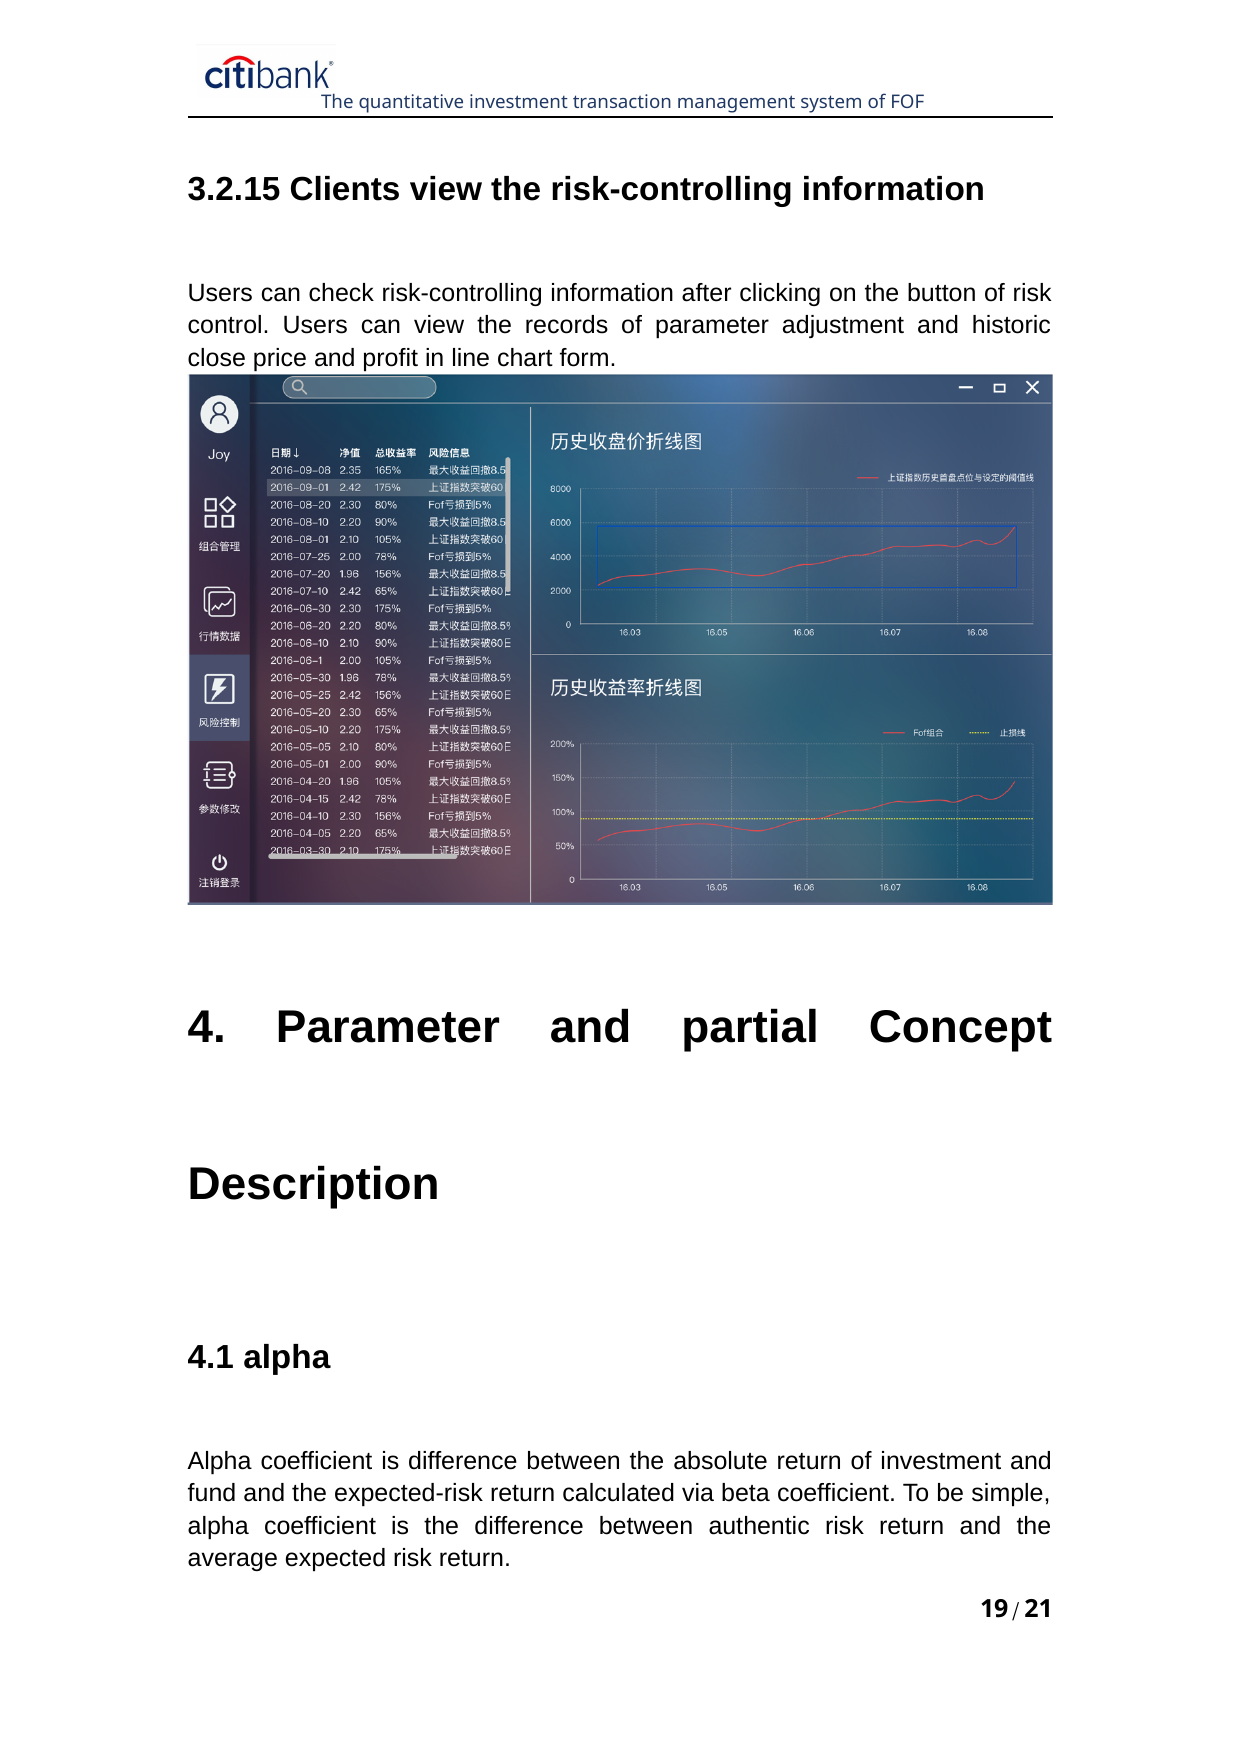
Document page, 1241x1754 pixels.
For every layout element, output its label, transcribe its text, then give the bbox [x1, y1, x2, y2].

subtitle 4.1 alpha [187, 1324, 1053, 1389]
text Alpha coefficient is difference between the absolute return of investment and fund and the expected-risk return calculated via beta coefficient. To be simple, alpha coefficient is the difference between authentic risk return and the average expected risk return. [187, 1444, 1053, 1574]
text Users can check risk-controlling information after clicking on the button of risk control. Users can view the records of parameter adjustment and historic close price and profit in line chart form. [187, 276, 1053, 373]
picture [187, 373, 1053, 905]
picture [195, 44, 337, 99]
subtitle 4. Parameter and partial Concept Description [187, 993, 1053, 1215]
subtitle 3.2.15 Clients view the risk-controlling information [187, 156, 1053, 221]
